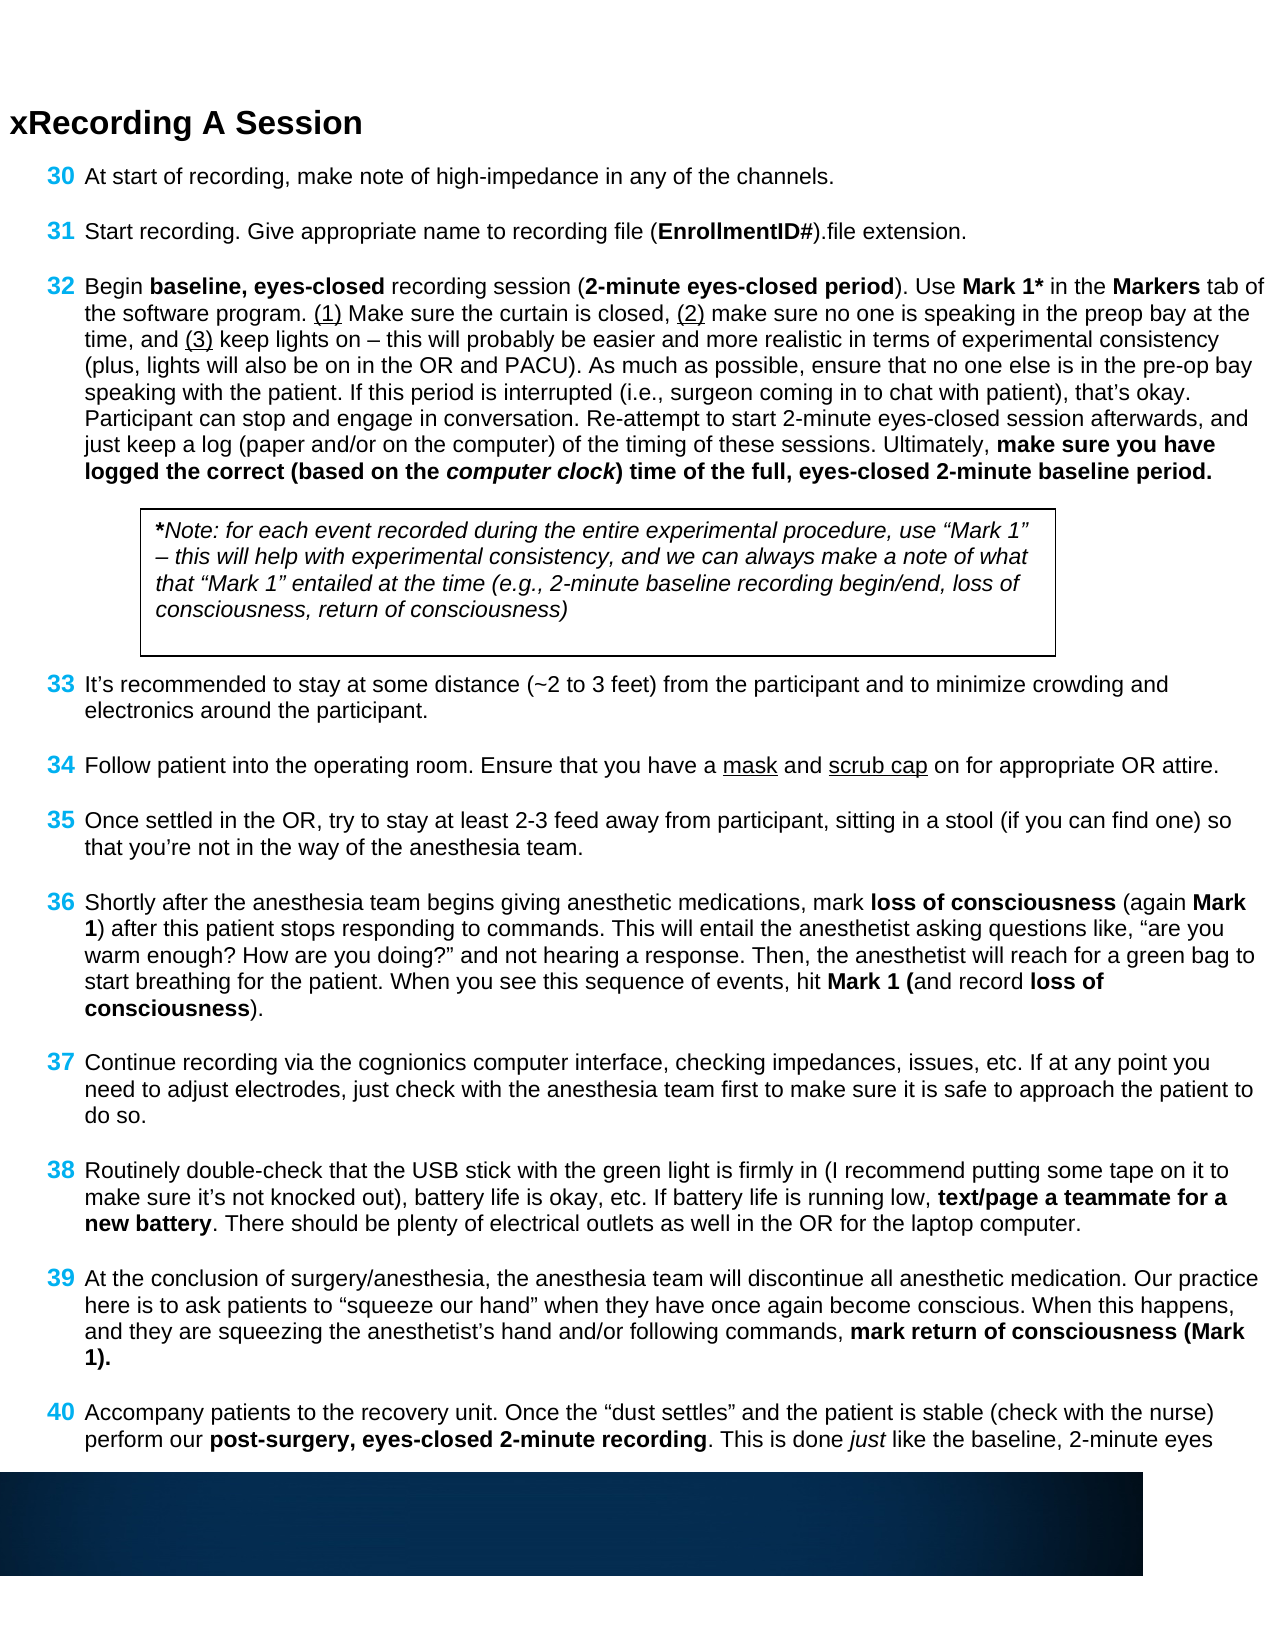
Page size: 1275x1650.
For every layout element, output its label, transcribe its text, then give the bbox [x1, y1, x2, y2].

list Follow patient into the operating room. Ensure that you have a mask and scrub cap on for appropriate OR attire. [47, 750, 1266, 779]
list Once settled in the OR, try to stay at least 2-3 feed away from participant, sitting in a stool (if you can find one) so that you’re not in the way of the anesthesia team. [47, 805, 1266, 860]
picture [0, 1472, 1143, 1576]
list It’s recommended to stay at some distance (~2 to 3 feet) from the participant and to minimize crowding and electronics around the participant. [47, 669, 1266, 724]
list Routinely double-check that the USB stick with the green light is firmly in (I recommend putting some tape on it to make sure it’s not knocked out), battery life is okay, etc. If battery life is running low, text/page a teammate for a new battery. There should be plenty of electrical outlets as well in the OR for the laptop computer. [47, 1155, 1266, 1236]
list Continue recording via the cognionics computer interface, checking impedances, issues, etc. If at any point you need to adjust electrodes, just check with the anesthesia team first to make sure it is safe to approach the patient to do so. [47, 1047, 1266, 1129]
list At the conclusion of surgery/anesthesia, the anesthesia team will discontinue all anesthetic medication. Our practice here is to ask patients to “squeeze our hand” when they have once again become conscious. When this happens, and they are squeezing the anesthetist’s hand and/or following commands, mark return of consciousness (Mark 1). [47, 1263, 1266, 1371]
list Shortly after the anesthesia team begins giving anesthetic medications, mark loss of consciousness (again Mark 1) after this patient stops responding to commands. This will entail the anesthetist asking questions like, “are you warm enough? How are you doing?” and not hearing a response. Then, the anesthetist will reach for a green bag to start breathing for the patient. When you see this sequence of events, hit Mark 1 (and record loss of consciousness). [47, 887, 1266, 1021]
list Begin baseline, eyes-closed recording session (2-minute eyes-closed period). Use Mark 1* in the Markers tab of the software program. (1) Make sure the curtain is closed, (2) make sure no one is speaking in the preop bay at the time, and (3) keep lights on – this will probably be easier and more realistic in terms of experimental consistency (plus, lights will also be on in the OR and PACU). As much as possible, ensure that no one else is in the pre-op bay speaking with the patient. If this period is interrupted (i.e., surgeon coming in to chat with patient), that’s okay. Participant can stop and engage in conversation. Re-attempt to start 2-minute eyes-closed session afterwards, and just keep a log (paper and/or on the computer) of the timing of these sessions. Ultimately, make sure you have logged the correct (based on the computer clock) time of the full, eyes-closed 2-minute baseline period. [47, 271, 1266, 484]
list Start recording. Give appropriate name to recording file (EnrollmentID#).file extension. [47, 216, 1266, 244]
list At start of recording, make note of high-impedance in any of the channels. [47, 161, 1266, 189]
subtitle xRecording A Session [9, 103, 1266, 142]
